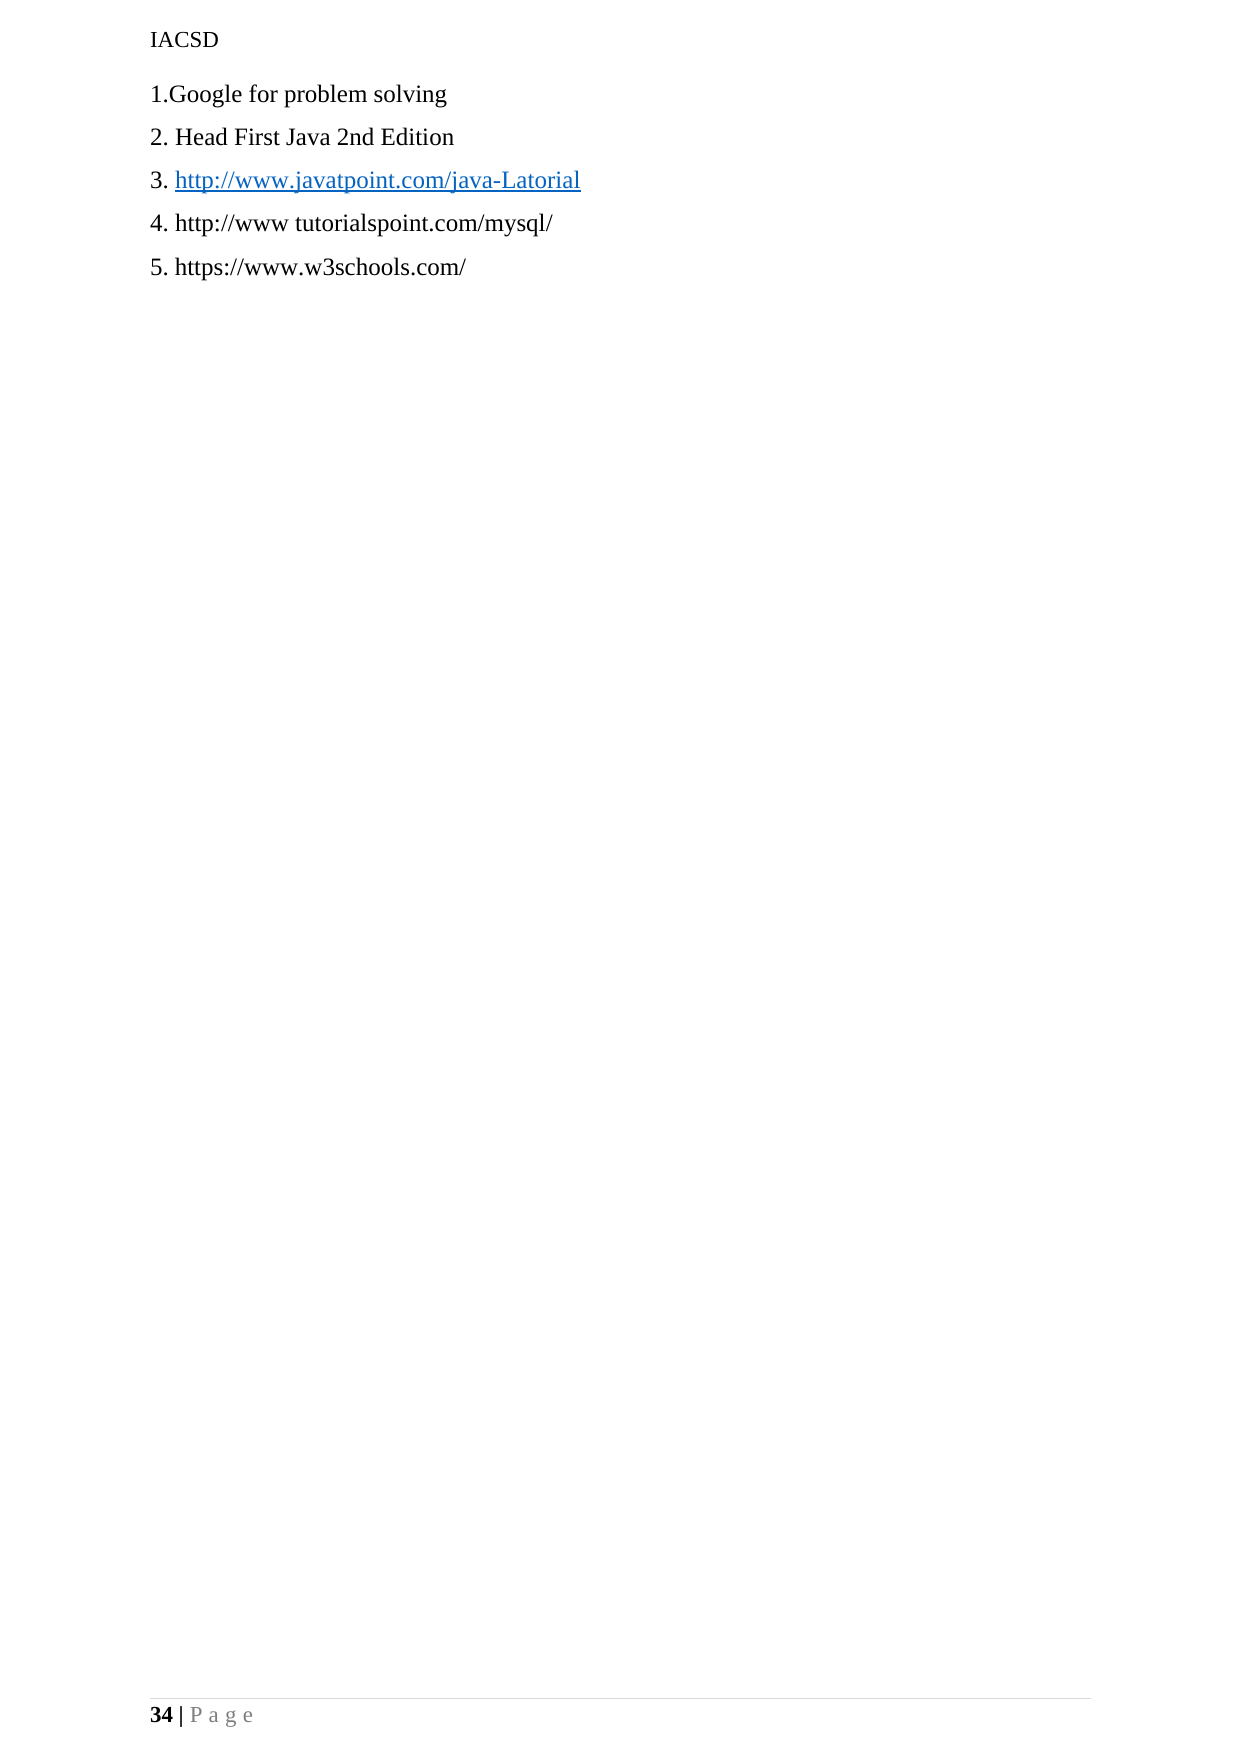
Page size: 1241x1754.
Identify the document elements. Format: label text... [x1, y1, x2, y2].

text 1.Google for problem solving [150, 79, 1091, 108]
text 5. https://www.w3schools.com/ [150, 252, 1091, 280]
text 2. Head First Java 2nd Edition [150, 122, 1091, 151]
text 3. http://www.javatpoint.com/java-Latorial [150, 165, 1091, 194]
text 4. http://www tutorialspoint.com/mysql/ [150, 208, 1091, 237]
